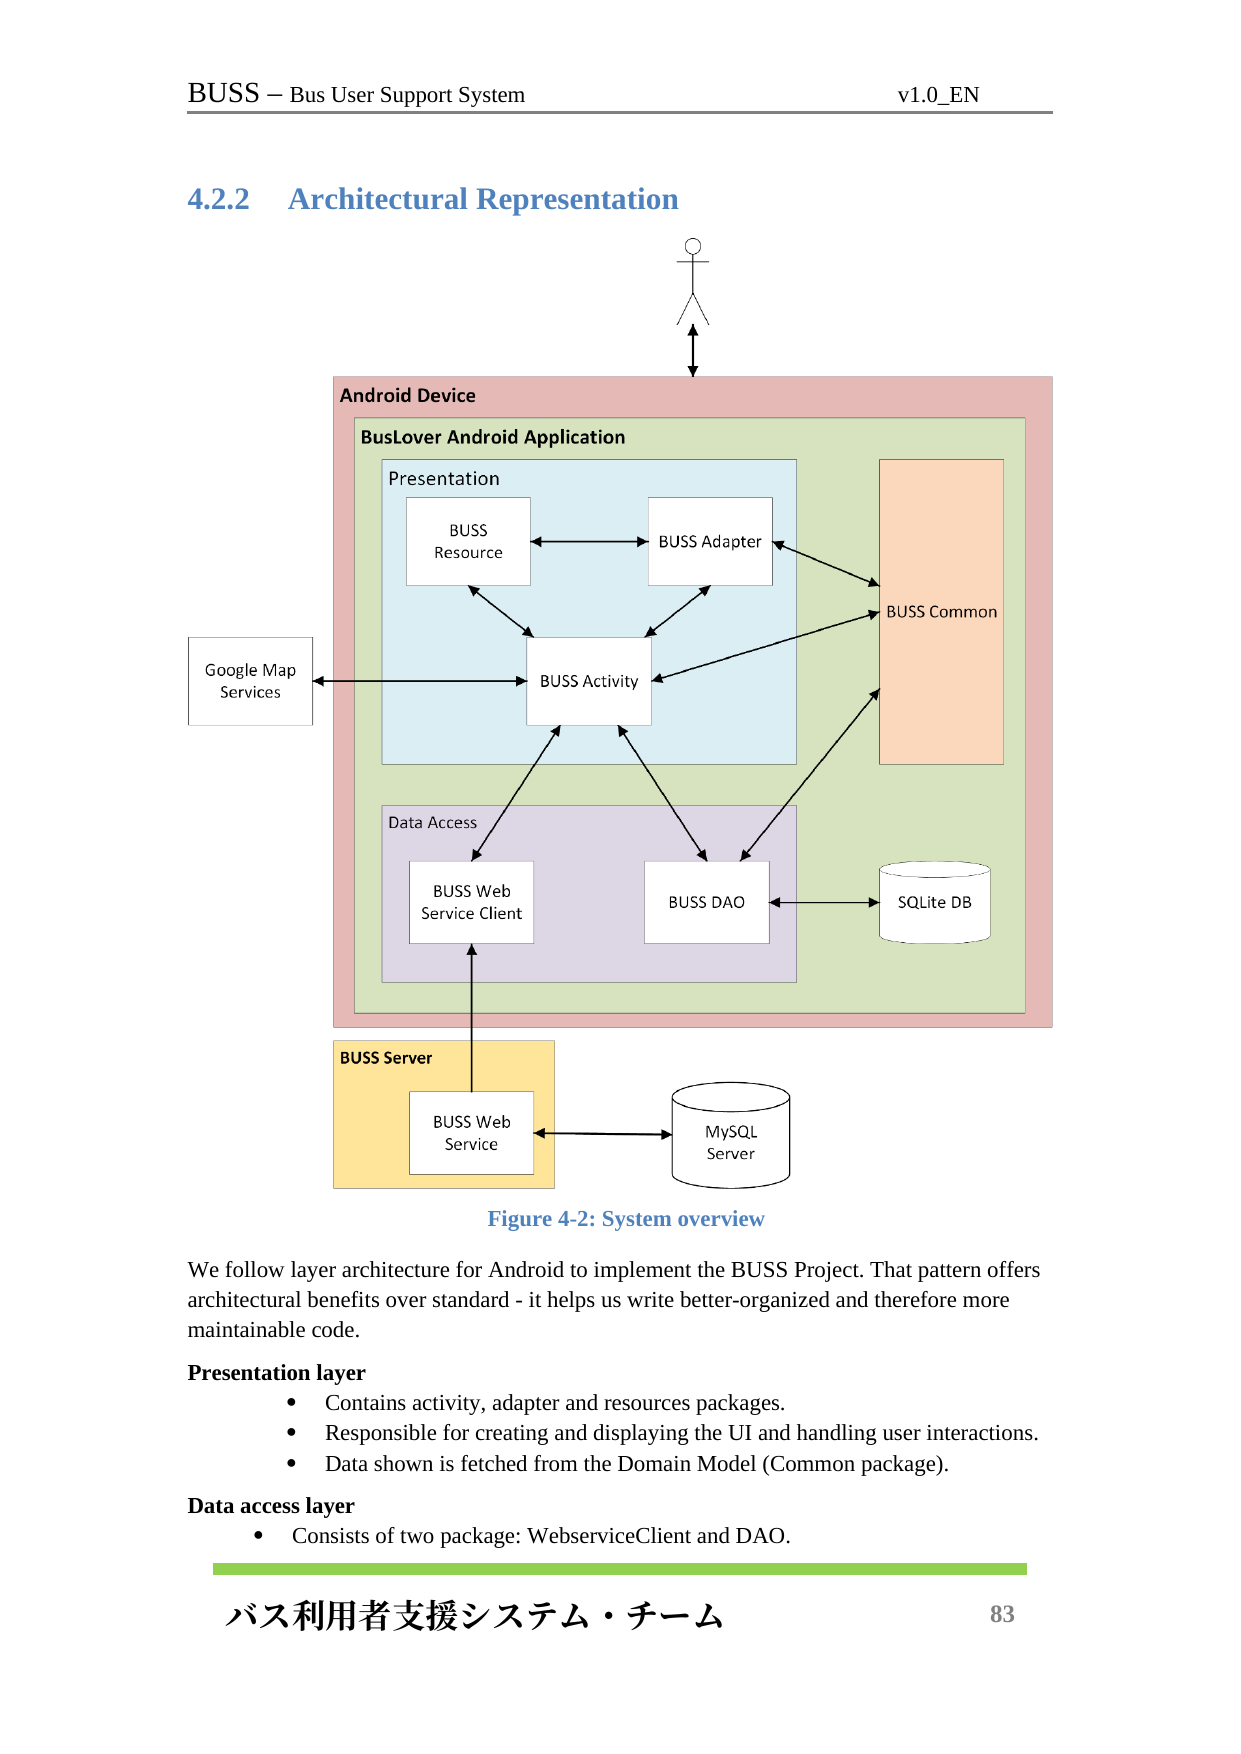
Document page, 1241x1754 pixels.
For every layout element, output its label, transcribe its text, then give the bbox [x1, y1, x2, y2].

text Data access layer [187, 1492, 1053, 1519]
picture [187, 238, 1053, 1189]
list Contains activity, adapter and resources packages. [287, 1389, 1053, 1416]
text We follow layer architecture for Android to implement the BUSS Project. That pattern offers architectural benefits over standard - it helps us write better-organized and therefore more maintainable code. [187, 1256, 1053, 1343]
subtitle Architectural Representation [187, 180, 1053, 216]
list Responsible for creating and displaying the UI and handling user interactions. [287, 1419, 1053, 1446]
text Presentation layer [187, 1359, 1053, 1385]
text Figure 4-2: System overview [187, 1205, 1053, 1231]
list Consists of two package: WebserviceClient and DAO. [254, 1523, 1053, 1549]
list Data shown is fetched from the Domain Model (Common package). [287, 1450, 1053, 1476]
